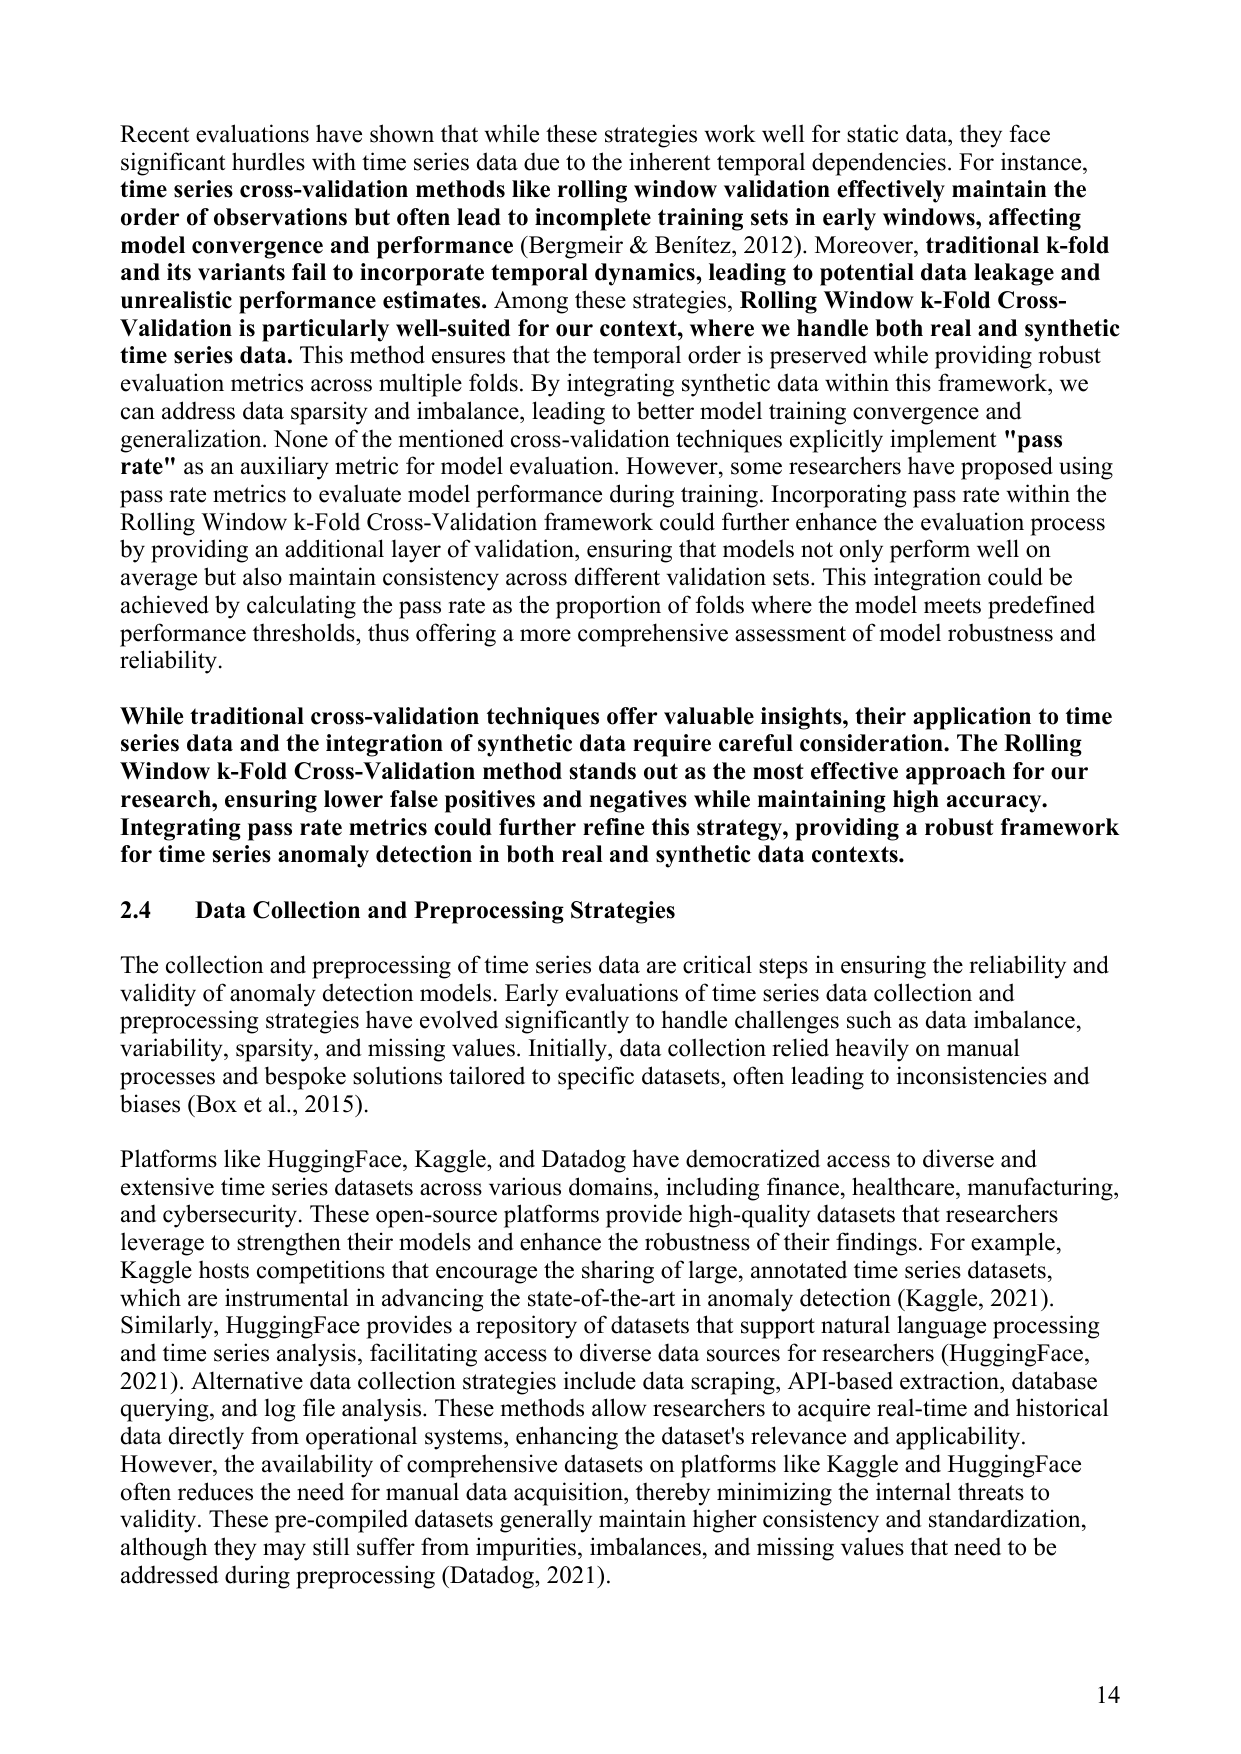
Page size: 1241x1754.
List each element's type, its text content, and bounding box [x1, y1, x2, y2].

text Platforms like HuggingFace, Kaggle, and Datadog have democratized access to diverse and extensive time series datasets across various domains, including finance, healthcare, manufacturing, and cybersecurity. These open-source platforms provide high-quality datasets that researchers leverage to strengthen their models and enhance the robustness of their findings. For example, Kaggle hosts competitions that encourage the sharing of large, annotated time series datasets, which are instrumental in advancing the state-of-the-art in anomaly detection (Kaggle, 2021). Similarly, HuggingFace provides a repository of datasets that support natural language processing and time series analysis, facilitating access to diverse data sources for researchers (HuggingFace, 2021). Alternative data collection strategies include data scraping, API-based extraction, database querying, and log file analysis. These methods allow researchers to acquire real-time and historical data directly from operational systems, enhancing the dataset's relevance and applicability. However, the availability of comprehensive datasets on platforms like Kaggle and HuggingFace often reduces the need for manual data acquisition, thereby minimizing the internal threats to validity. These pre-compiled datasets generally maintain higher consistency and standardization, although they may still suffer from impurities, imbalances, and missing values that need to be addressed during preprocessing (Datadog, 2021). [120, 1145, 1120, 1588]
text The collection and preprocessing of time series data are critical steps in ensuring the reliability and validity of anomaly detection models. Early evaluations of time series data collection and preprocessing strategies have evolved significantly to handle challenges such as data imbalance, variability, sparsity, and missing values. Initially, data collection relied heavily on manual processes and bespoke solutions tailored to specific datasets, often leading to inconsistencies and biases (Box et al., 2015). [120, 951, 1120, 1117]
text 2.4 Data Collection and Preprocessing Strategies [120, 896, 1120, 923]
text Recent evaluations have shown that while these strategies work well for static data, they face significant hurdles with time series data due to the inherent temporal dependencies. For instance, time series cross-validation methods like rolling window validation effectively maintain the order of observations but often lead to incomplete training sets in early windows, affecting model convergence and performance (Bergmeir & Benítez, 2012). Moreover, traditional k-fold and its variants fail to incorporate temporal dynamics, leading to potential data leakage and unrealistic performance estimates. Among these strategies, Rolling Window k-Fold Cross-Validation is particularly well-suited for our context, where we handle both real and synthetic time series data. This method ensures that the temporal order is preserved while providing robust evaluation metrics across multiple folds. By integrating synthetic data within this framework, we can address data sparsity and imbalance, leading to better model training convergence and generalization. None of the mentioned cross-validation techniques explicitly implement "pass rate" as an auxiliary metric for model evaluation. However, some researchers have proposed using pass rate metrics to evaluate model performance during training. Incorporating pass rate within the Rolling Window k-Fold Cross-Validation framework could further enhance the evaluation process by providing an additional layer of validation, ensuring that models not only perform well on average but also maintain consistency across different validation sets. This integration could be achieved by calculating the pass rate as the proportion of folds where the model meets predefined performance thresholds, thus offering a more comprehensive assessment of model robustness and reliability. [120, 120, 1120, 674]
text While traditional cross-validation techniques offer valuable insights, their application to time series data and the integration of synthetic data require careful consideration. The Rolling Window k-Fold Cross-Validation method stands out as the most effective approach for our research, ensuring lower false positives and negatives while maintaining high accuracy. Integrating pass rate metrics could further refine this strategy, providing a robust framework for time series anomaly detection in both real and synthetic data contexts. [120, 702, 1120, 868]
